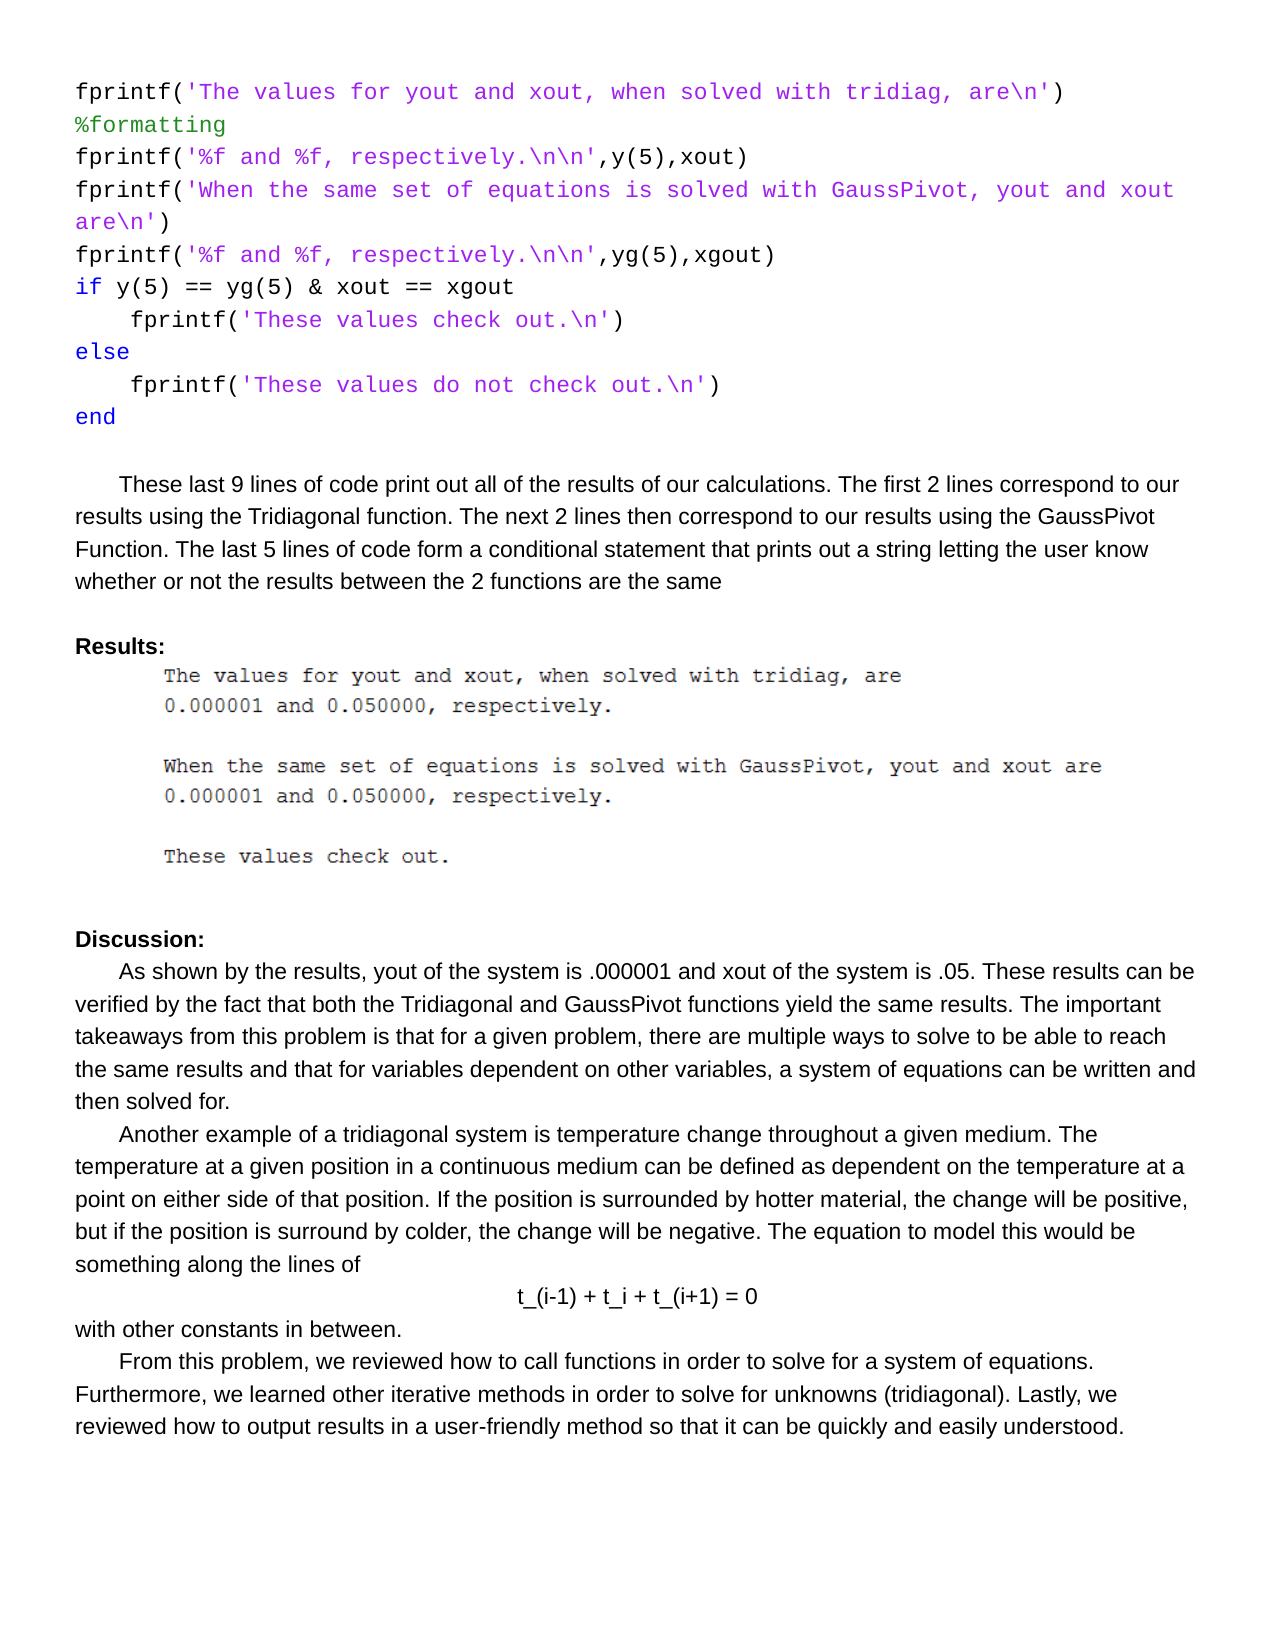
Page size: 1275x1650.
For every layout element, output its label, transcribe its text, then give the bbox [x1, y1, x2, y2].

text fprintf('These values check out.\n') [75, 305, 1200, 337]
text fprintf('The values for yout and xout, when solved with tridiag, are\n') %formatting [75, 77, 1200, 142]
text Another example of a tridiagonal system is temperature change throughout a given medium. The temperature at a given position in a continuous medium can be defined as dependent on the temperature at a point on either side of that position. If the position is surrounded by hotter material, the change will be positive, but if the position is surround by colder, the change will be negative. The equation to model this would be something along the lines of [75, 1117, 1200, 1280]
text end [75, 402, 1200, 435]
text fprintf('These values do not check out.\n') [75, 370, 1200, 402]
text t_(i-1) + t_i + t_(i+1) = 0 [75, 1280, 1200, 1312]
text These last 9 lines of code print out all of the results of our calculations. The first 2 lines correspond to our results using the Tridiagonal function. The next 2 lines then correspond to our results using the GaussPivot Function. The last 5 lines of code form a conditional statement that prints out a string letting the user know whether or not the results between the 2 functions are the same [75, 467, 1200, 597]
text Results: [75, 630, 1200, 662]
text fprintf('When the same set of equations is solved with GaussPivot, yout and xout are\n') [75, 175, 1200, 240]
text From this problem, we reviewed how to call functions in order to solve for a system of equations. Furthermore, we learned other iterative methods in order to solve for unknowns (tridiagonal). Lastly, we reviewed how to output results in a user-friendly method so that it can be quickly and easily understood. [75, 1345, 1200, 1442]
text else [75, 337, 1200, 370]
text fprintf('%f and %f, respectively.\n\n',y(5),xout) [75, 142, 1200, 175]
text if y(5) == yg(5) & xout == xgout [75, 272, 1200, 305]
text Discussion: [75, 922, 1200, 955]
text fprintf('%f and %f, respectively.\n\n',yg(5),xgout) [75, 240, 1200, 272]
text with other constants in between. [75, 1312, 1200, 1345]
text As shown by the results, yout of the system is .000001 and xout of the system is .05. These results can be verified by the fact that both the Tridiagonal and GaussPivot functions yield the same results. The important takeaways from this problem is that for a given problem, there are multiple ways to solve to be able to reach the same results and that for variables dependent on other variables, a system of equations can be written and then solved for. [75, 955, 1200, 1117]
picture [160, 662, 1115, 874]
